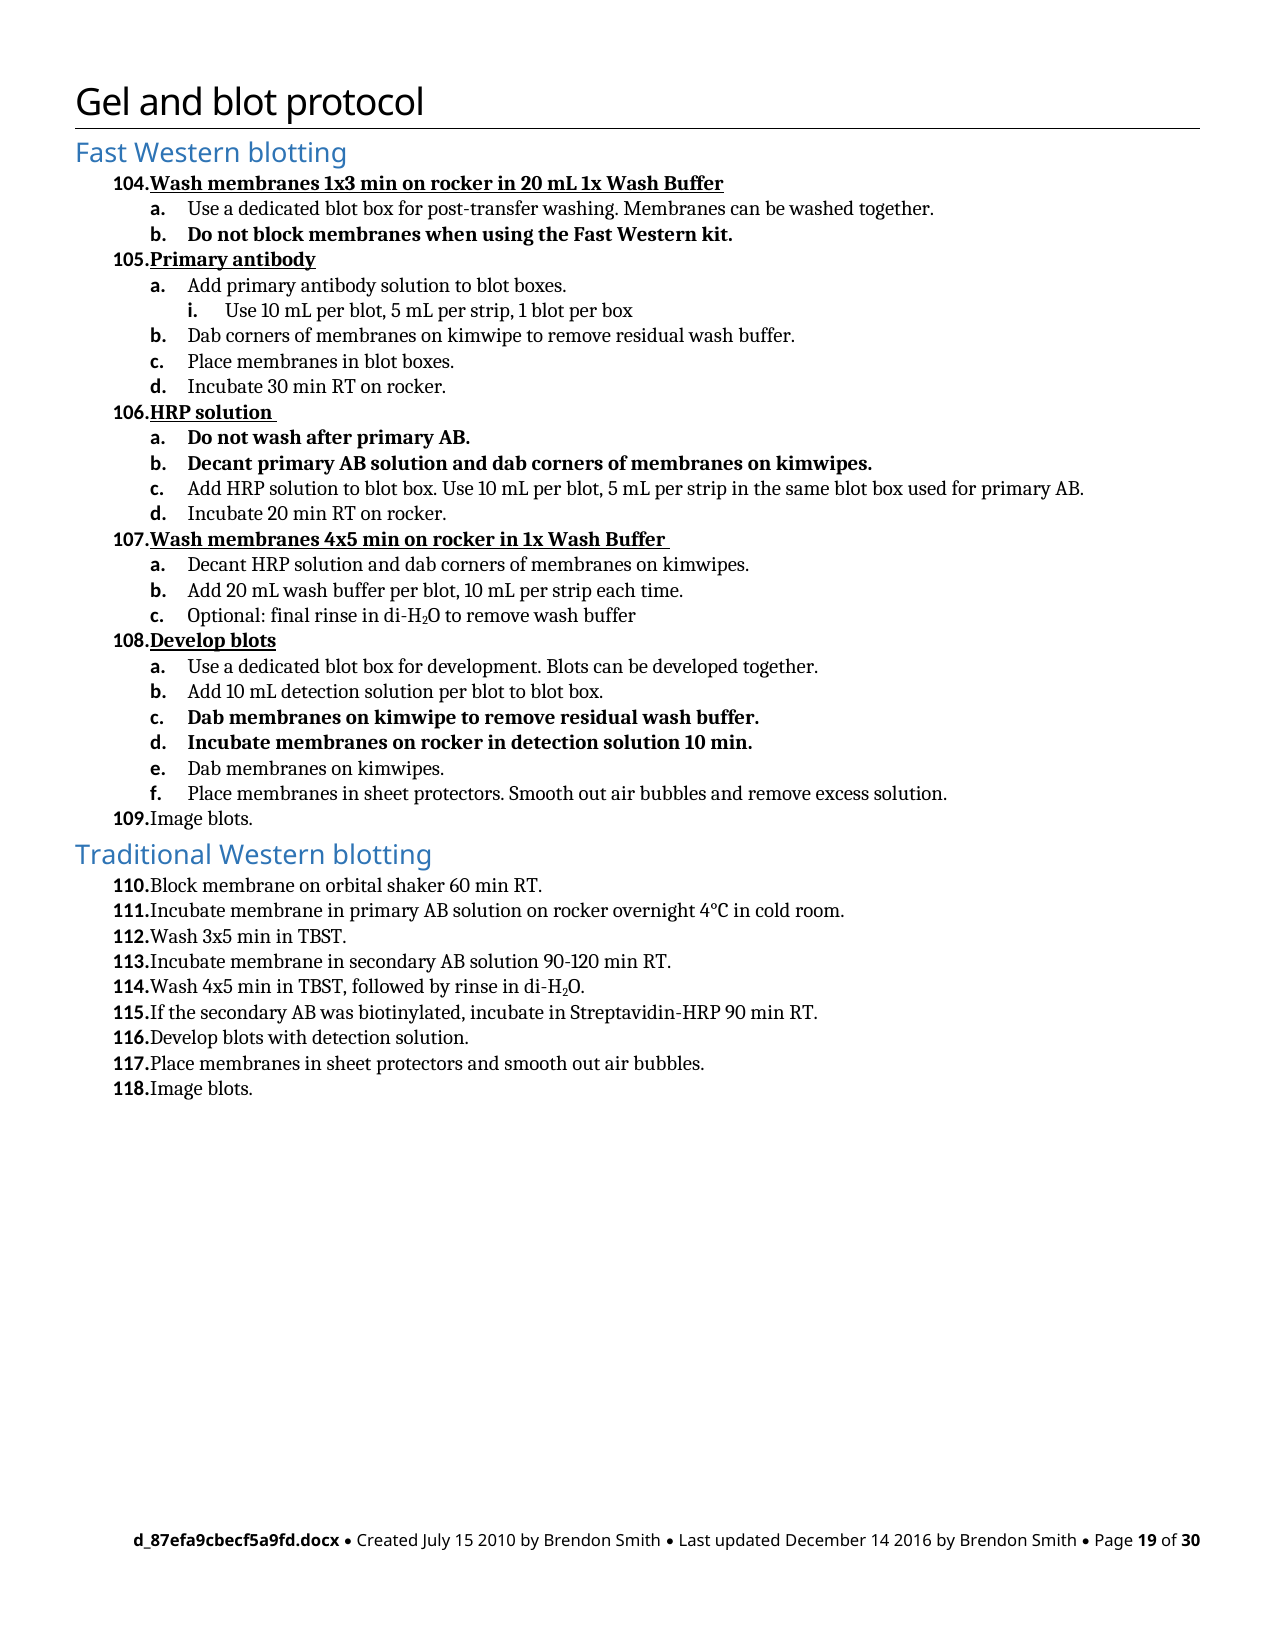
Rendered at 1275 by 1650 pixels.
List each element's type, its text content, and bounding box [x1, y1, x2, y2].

list Incubate 20 min RT on rocker. [150, 501, 1200, 526]
list Decant primary AB solution and dab corners of membranes on kimwipes. [150, 450, 1200, 475]
list Dab membranes on kimwipes. [150, 755, 1200, 780]
list Place membranes in sheet protectors. Smooth out air bubbles and remove excess solution. [150, 780, 1200, 806]
list Wash 3x5 min in TBST. [112, 923, 1200, 948]
list Add 20 mL wash buffer per blot, 10 mL per strip each time. [150, 577, 1200, 602]
list Incubate membrane in secondary AB solution 90-120 min RT. [112, 948, 1200, 974]
list Image blots. [112, 1075, 1200, 1101]
list Place membranes in blot boxes. [150, 348, 1200, 373]
list HRP solution [112, 399, 1200, 424]
subtitle Fast Western blotting [75, 133, 1200, 170]
list Image blots. [112, 806, 1200, 831]
subtitle Traditional Western blotting [75, 835, 1200, 872]
list Use a dedicated blot box for development. Blots can be developed together. [150, 653, 1200, 678]
list Do not block membranes when using the Fast Western kit. [150, 221, 1200, 246]
list Develop blots with detection solution. [112, 1024, 1200, 1050]
list Incubate membrane in primary AB solution on rocker overnight 4°C in cold room. [112, 897, 1200, 923]
list Use a dedicated blot box for post-transfer washing. Membranes can be washed together. [150, 196, 1200, 221]
list Place membranes in sheet protectors and smooth out air bubbles. [112, 1050, 1200, 1075]
list Incubate membranes on rocker in detection solution 10 min. [150, 729, 1200, 755]
list Wash 4x5 min in TBST, followed by rinse in di-H2O. [112, 974, 1200, 999]
list Primary antibody [112, 246, 1200, 272]
list Dab membranes on kimwipe to remove residual wash buffer. [150, 704, 1200, 729]
list Add primary antibody solution to blot boxes. [150, 272, 1200, 297]
list Block membrane on orbital shaker 60 min RT. [112, 872, 1200, 897]
list Use 10 mL per blot, 5 mL per strip, 1 blot per box [187, 297, 1200, 323]
list Wash membranes 1x3 min on rocker in 20 mL 1x Wash Buffer [112, 170, 1200, 196]
list Wash membranes 4x5 min on rocker in 1x Wash Buffer [112, 526, 1200, 551]
list Dab corners of membranes on kimwipe to remove residual wash buffer. [150, 323, 1200, 348]
list Develop blots [112, 628, 1200, 653]
list Add HRP solution to blot box. Use 10 mL per blot, 5 mL per strip in the same blot box used for primary AB. [150, 475, 1200, 501]
list Do not wash after primary AB. [150, 424, 1200, 450]
list Optional: final rinse in di-H2O to remove wash buffer [150, 602, 1200, 628]
list Incubate 30 min RT on rocker. [150, 373, 1200, 399]
list Add 10 mL detection solution per blot to blot box. [150, 678, 1200, 704]
list If the secondary AB was biotinylated, incubate in Streptavidin-HRP 90 min RT. [112, 999, 1200, 1024]
list Decant HRP solution and dab corners of membranes on kimwipes. [150, 551, 1200, 577]
